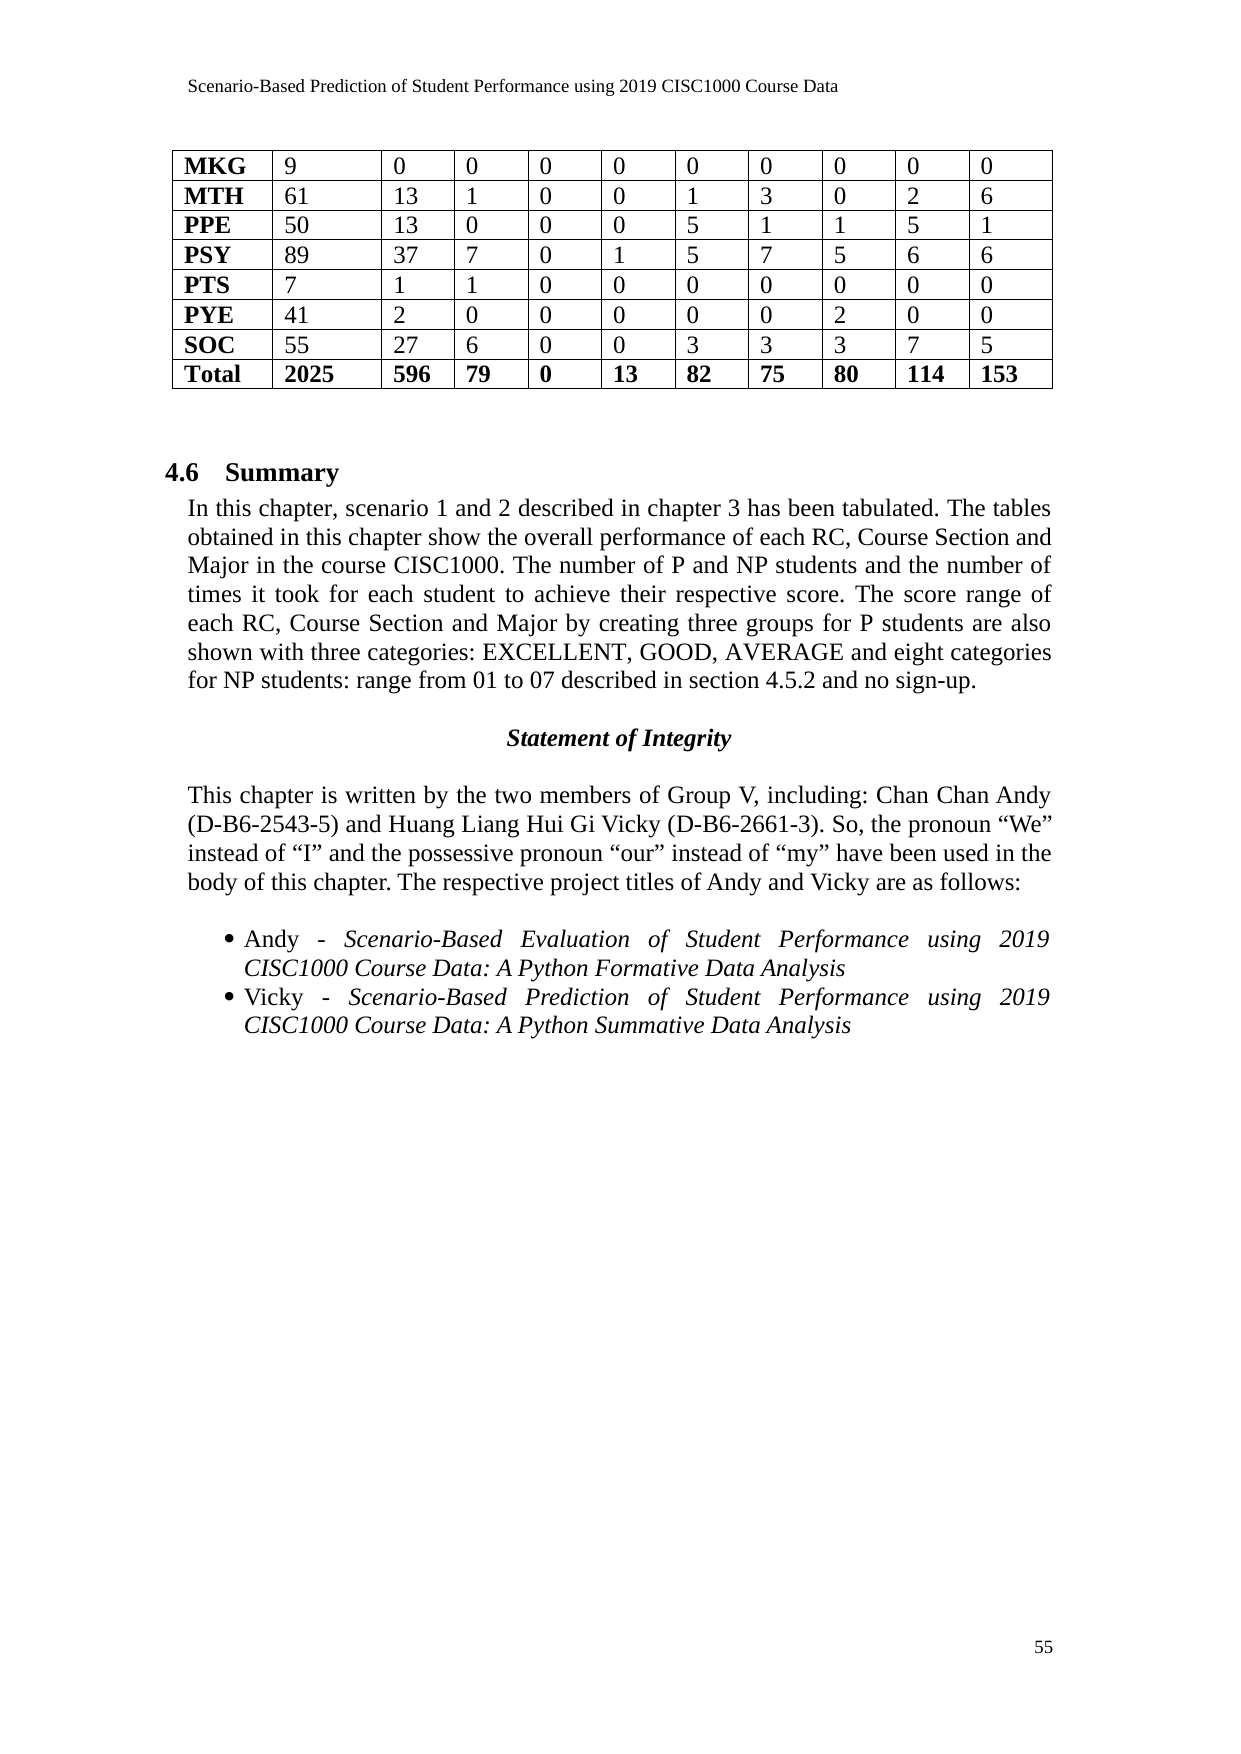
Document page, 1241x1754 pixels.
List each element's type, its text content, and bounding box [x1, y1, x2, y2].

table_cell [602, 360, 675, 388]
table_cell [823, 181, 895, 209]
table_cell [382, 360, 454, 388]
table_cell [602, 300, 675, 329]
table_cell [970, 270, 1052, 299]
list Andy - Scenario-Based Evaluation of Student Performance using 2019 CISC1000 Course Data: A Python Formative Data Analysis [225, 924, 1053, 982]
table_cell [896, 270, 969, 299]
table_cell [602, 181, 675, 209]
list Statement of Integrity [187, 723, 1053, 752]
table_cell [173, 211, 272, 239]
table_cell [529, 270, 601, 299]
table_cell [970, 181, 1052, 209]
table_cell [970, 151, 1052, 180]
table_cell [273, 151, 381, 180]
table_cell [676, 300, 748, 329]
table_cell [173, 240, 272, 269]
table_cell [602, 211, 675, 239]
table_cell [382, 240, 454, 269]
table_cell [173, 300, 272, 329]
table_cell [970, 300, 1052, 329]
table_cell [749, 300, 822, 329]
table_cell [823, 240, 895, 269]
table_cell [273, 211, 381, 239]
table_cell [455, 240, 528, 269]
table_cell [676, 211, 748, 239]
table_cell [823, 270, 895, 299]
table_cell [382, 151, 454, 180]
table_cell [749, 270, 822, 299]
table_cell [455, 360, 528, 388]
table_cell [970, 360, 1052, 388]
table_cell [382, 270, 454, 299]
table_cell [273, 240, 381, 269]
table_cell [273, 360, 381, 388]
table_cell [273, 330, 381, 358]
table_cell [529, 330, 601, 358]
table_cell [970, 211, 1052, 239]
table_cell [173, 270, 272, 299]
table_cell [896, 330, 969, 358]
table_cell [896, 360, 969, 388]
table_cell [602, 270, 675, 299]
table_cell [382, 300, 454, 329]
list This chapter is written by the two members of Group V, including: Chan Chan Andy (D-B6-2543-5) and Huang Liang Hui Gi Vicky (D-B6-2661-3). So, the pronoun “We” instead of “I” and the possessive pronoun “our” instead of “my” have been used in the body of this chapter. The respective project titles of Andy and Vicky are as follows: [187, 781, 1053, 896]
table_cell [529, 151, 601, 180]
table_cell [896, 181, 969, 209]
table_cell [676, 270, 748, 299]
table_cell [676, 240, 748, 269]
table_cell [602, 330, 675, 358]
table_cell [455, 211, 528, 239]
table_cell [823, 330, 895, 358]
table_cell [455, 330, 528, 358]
subtitle Summary [165, 456, 1053, 487]
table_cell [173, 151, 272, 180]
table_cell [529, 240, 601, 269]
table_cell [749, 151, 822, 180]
text In this chapter, scenario 1 and 2 described in chapter 3 has been tabulated. The tables obtained in this chapter show the overall performance of each RC, Course Section and Major in the course CISC1000. The number of P and NP students and the number of times it took for each student to achieve their respective score. The score range of each RC, Course Section and Major by creating three groups for P students are also shown with three categories: EXCELLENT, GOOD, AVERAGE and eight categories for NP students: range from 01 to 07 described in section 4.5.2 and no sign-up. [187, 493, 1053, 694]
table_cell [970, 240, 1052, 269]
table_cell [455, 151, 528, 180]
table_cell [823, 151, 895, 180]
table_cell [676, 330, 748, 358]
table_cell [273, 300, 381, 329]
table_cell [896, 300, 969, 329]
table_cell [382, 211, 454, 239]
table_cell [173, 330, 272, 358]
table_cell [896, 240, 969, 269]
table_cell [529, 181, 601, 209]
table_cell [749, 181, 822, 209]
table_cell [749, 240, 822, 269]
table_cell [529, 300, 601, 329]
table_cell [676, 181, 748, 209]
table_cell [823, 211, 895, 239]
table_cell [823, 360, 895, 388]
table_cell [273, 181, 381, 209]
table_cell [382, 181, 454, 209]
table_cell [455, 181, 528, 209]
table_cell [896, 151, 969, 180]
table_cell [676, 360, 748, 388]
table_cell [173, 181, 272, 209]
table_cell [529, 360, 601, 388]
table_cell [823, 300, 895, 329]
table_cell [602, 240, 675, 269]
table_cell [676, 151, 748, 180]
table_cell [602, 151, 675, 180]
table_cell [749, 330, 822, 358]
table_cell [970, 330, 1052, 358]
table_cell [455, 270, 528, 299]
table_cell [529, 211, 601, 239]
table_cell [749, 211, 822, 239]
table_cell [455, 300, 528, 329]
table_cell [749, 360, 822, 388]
list Vicky - Your Project TitleScenario-Based Prediction of Student Performance using 2019 CISC1000 Course Data: A Python Summative Data Analysis [225, 982, 1053, 1039]
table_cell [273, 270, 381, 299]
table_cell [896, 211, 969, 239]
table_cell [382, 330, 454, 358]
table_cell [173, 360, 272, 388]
